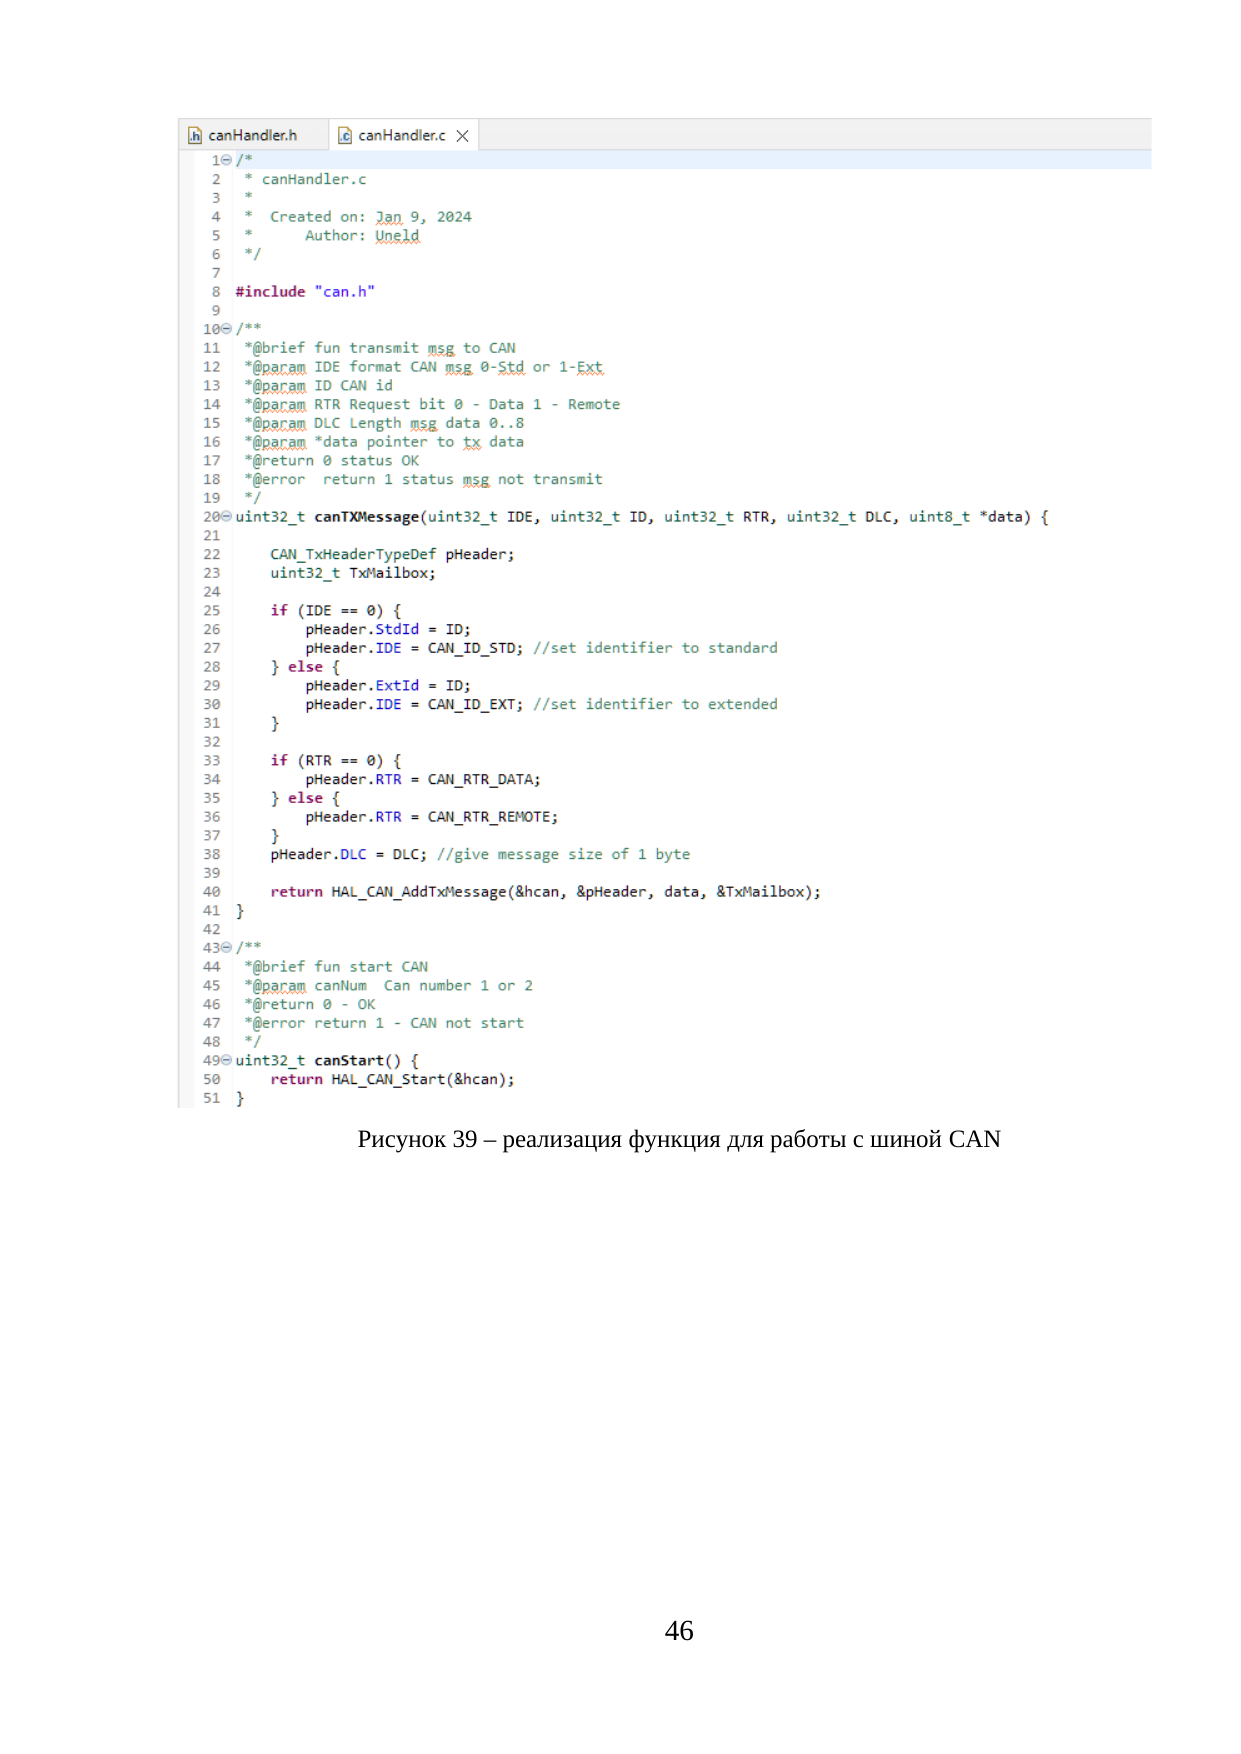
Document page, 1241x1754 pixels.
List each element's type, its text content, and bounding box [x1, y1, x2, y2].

text Рисунок 39 – реализация функция для работы с шиной CAN [177, 1124, 1181, 1153]
picture [177, 118, 1152, 1108]
